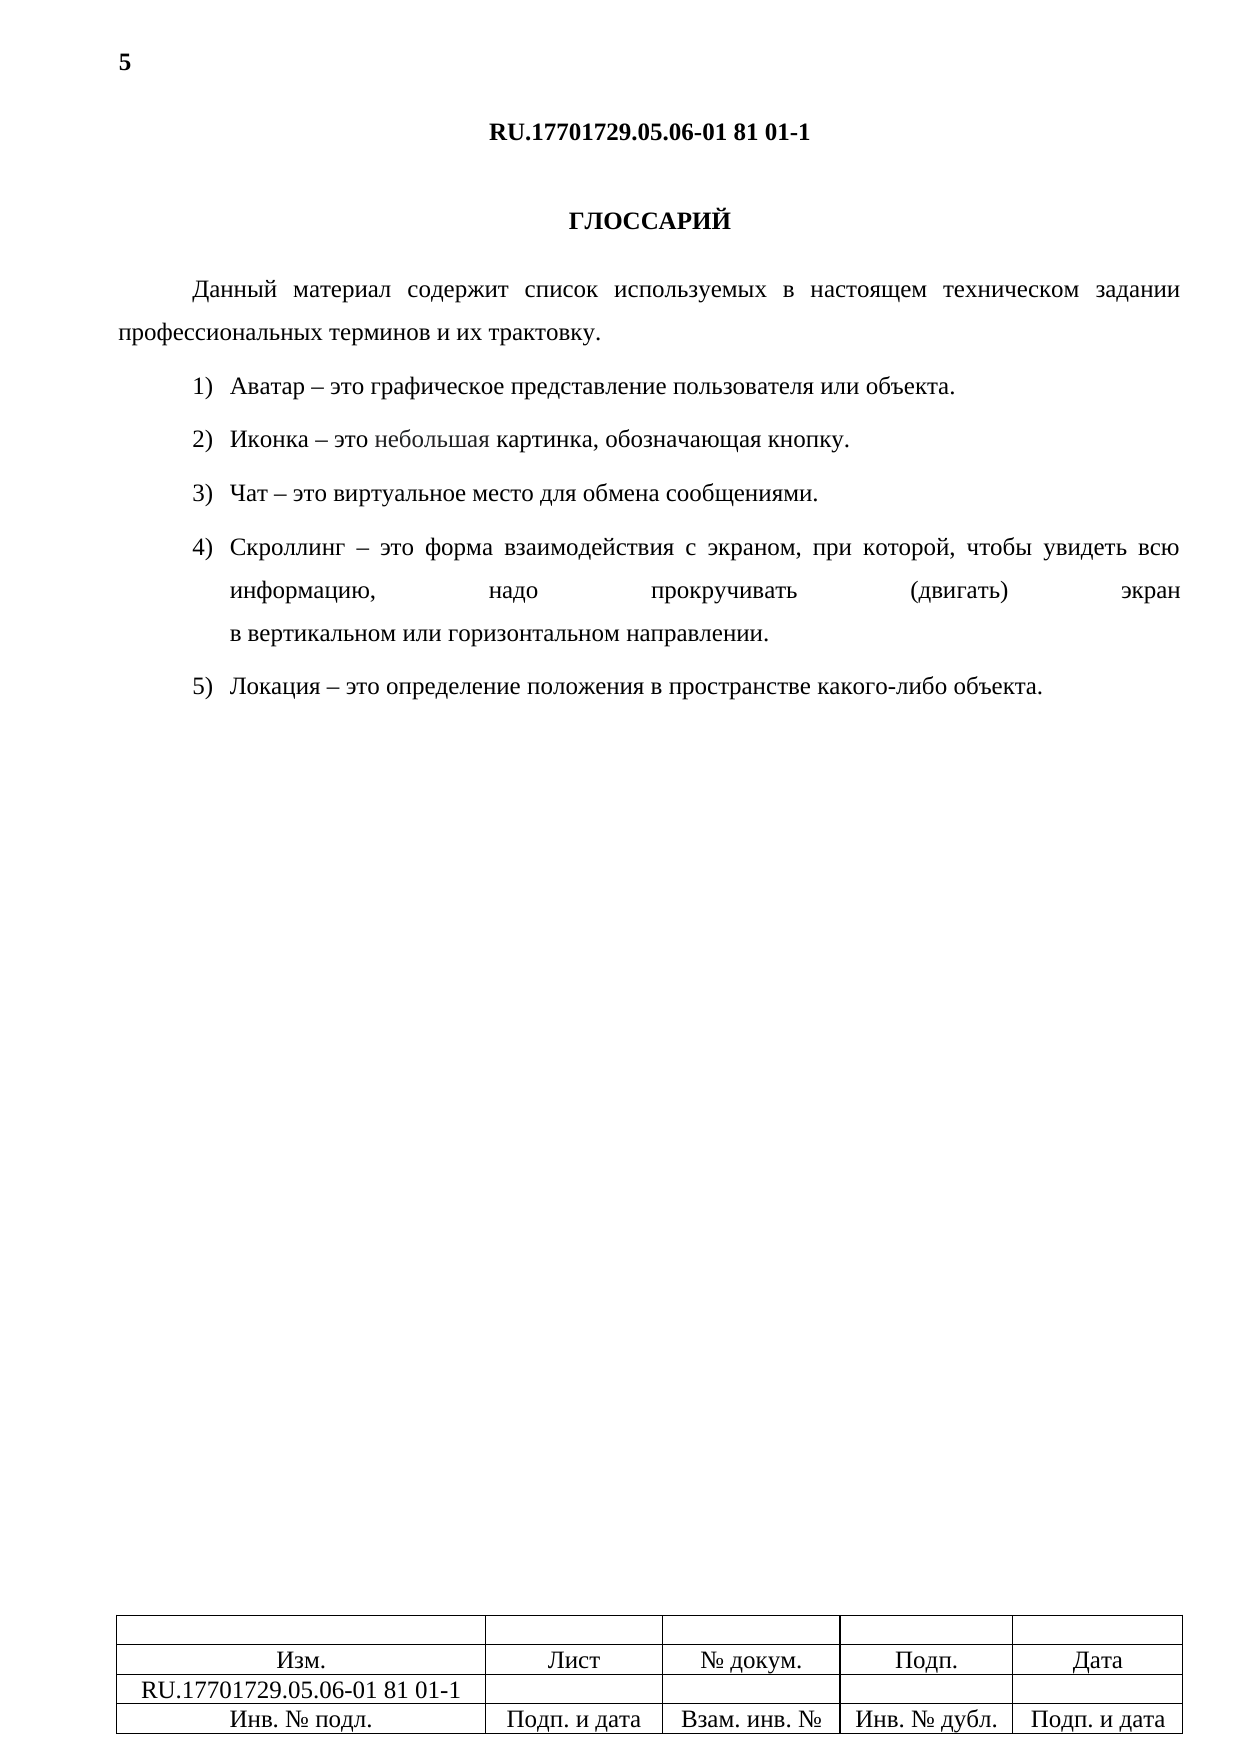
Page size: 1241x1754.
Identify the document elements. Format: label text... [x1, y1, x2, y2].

subtitle ГЛОССАРИЙ [118, 206, 1181, 235]
text Данный материал содержит список используемых в настоящем техническом задании профессиональных терминов и их трактовку. [118, 274, 1181, 346]
list Аватар – это графическое представление пользователя или объекта. [673, 371, 1181, 400]
list Иконка – это небольшая картинка, обозначающая кнопку. [192, 424, 1181, 453]
list Аватар – это графическое представление пользователя или объекта. [192, 371, 370, 400]
list Чат – это виртуальное место для обмена сообщениями. [192, 478, 1181, 507]
list Скроллинг – это форма взаимодействия с экраном, при которой, чтобы увидеть всю информацию, надо прокручивать (двигать) экран в вертикальном или горизонтальном направлении. [192, 532, 1181, 647]
list Локация – это определение положения в пространстве какого-либо объекта. [192, 671, 1181, 700]
